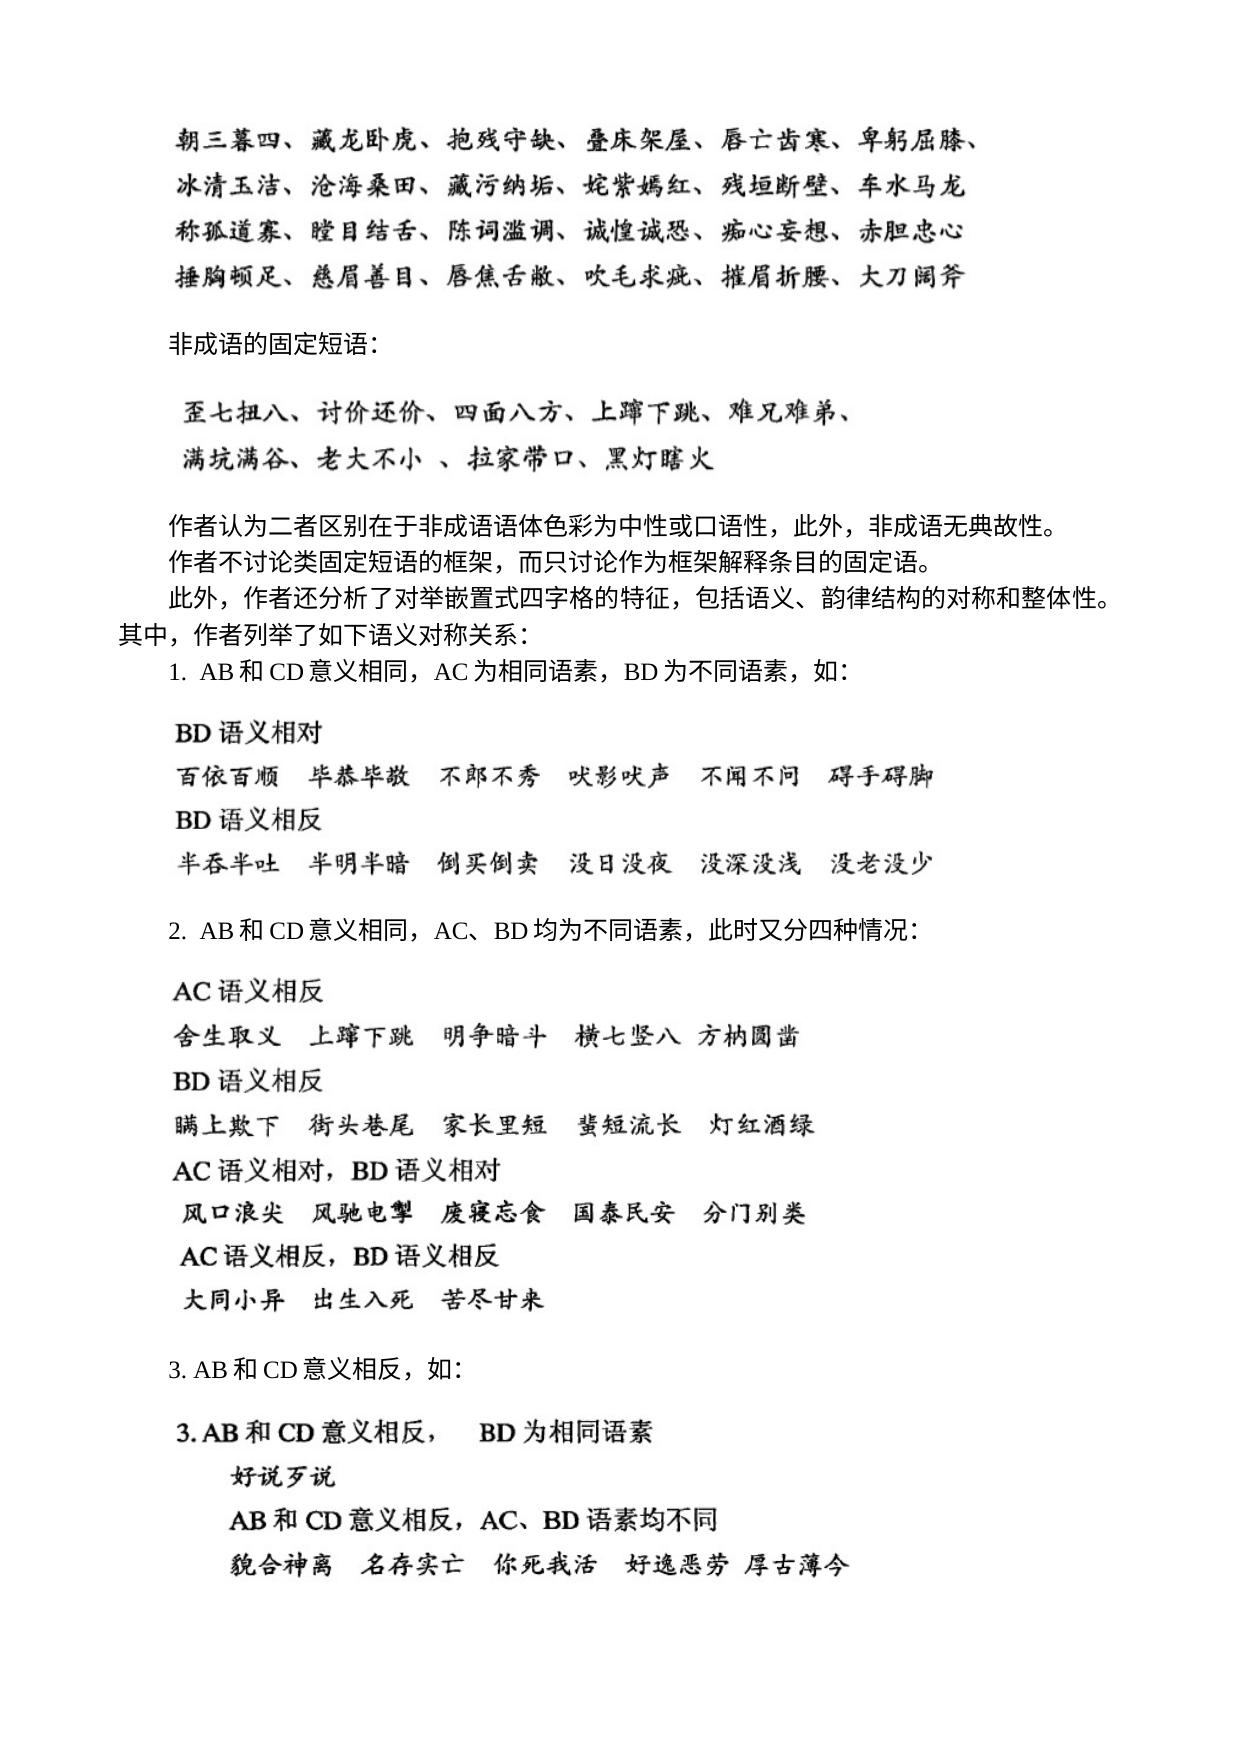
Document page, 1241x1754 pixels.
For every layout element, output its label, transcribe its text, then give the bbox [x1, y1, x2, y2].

picture [168, 118, 985, 296]
text 此外，作者还分析了对举嵌置式四字格的特征，包括语义、韵律结构的对称和整体性。其中，作者列举了如下语义对称关系： [118, 579, 1122, 651]
text 1. AB和CD意义相同，AC为相同语素，BD为不同语素，如： [118, 651, 1122, 688]
text 作者不讨论类固定短语的框架，而只讨论作为框架解释条目的固定语。 [118, 543, 1122, 579]
text 作者认为二者区别在于非成语语体色彩为中性或口语性，此外，非成语无典故性。 [118, 506, 1122, 543]
picture [168, 389, 867, 478]
text 非成语的固定短语： [118, 324, 1122, 360]
text 2. AB和CD意义相同，AC、BD均为不同语素，此时又分四种情况： [118, 910, 1122, 947]
picture [168, 1414, 867, 1586]
picture [168, 975, 834, 1321]
picture [168, 716, 946, 882]
text 3. AB和CD意义相反，如： [118, 1350, 1122, 1386]
